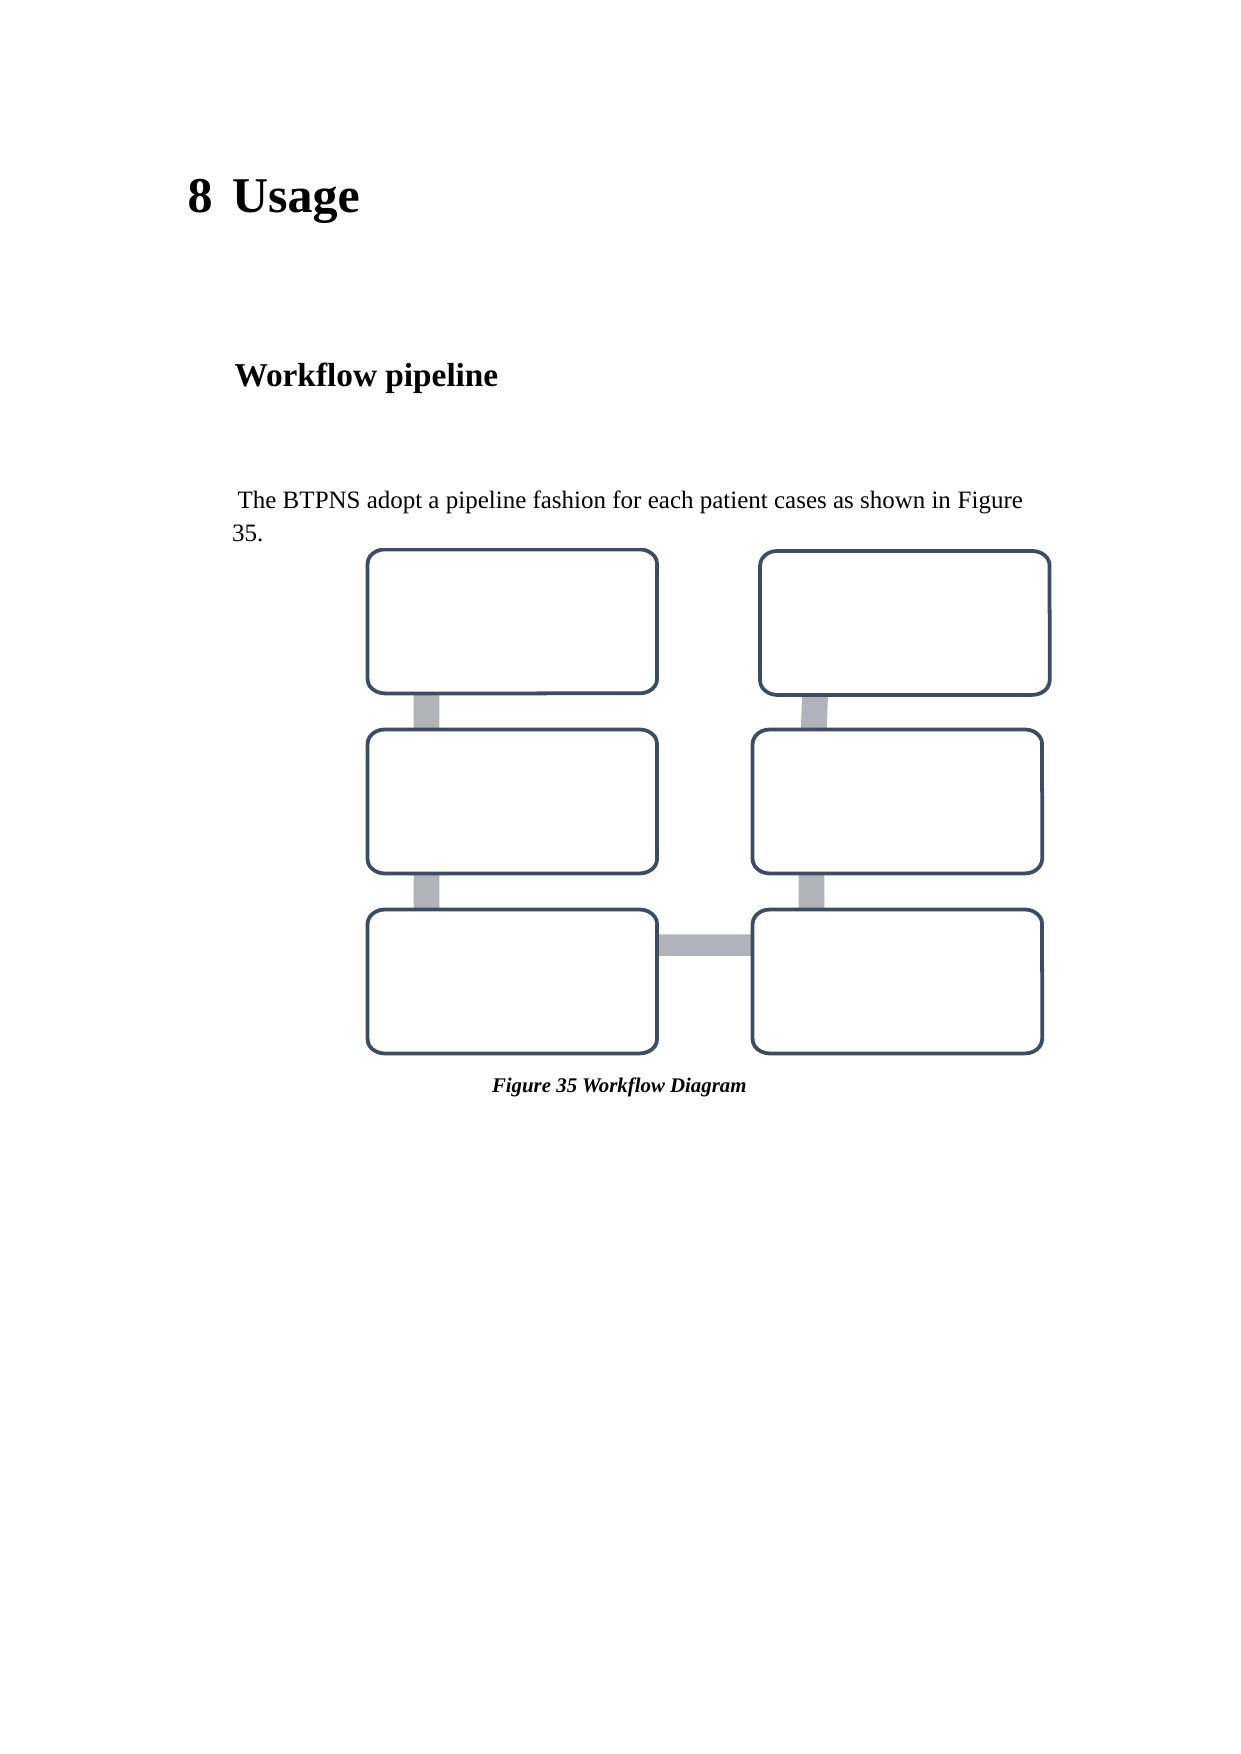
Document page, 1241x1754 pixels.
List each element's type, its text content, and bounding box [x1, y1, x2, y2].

subtitle Usage [187, 162, 1053, 227]
subtitle Workflow pipeline [234, 342, 1053, 407]
